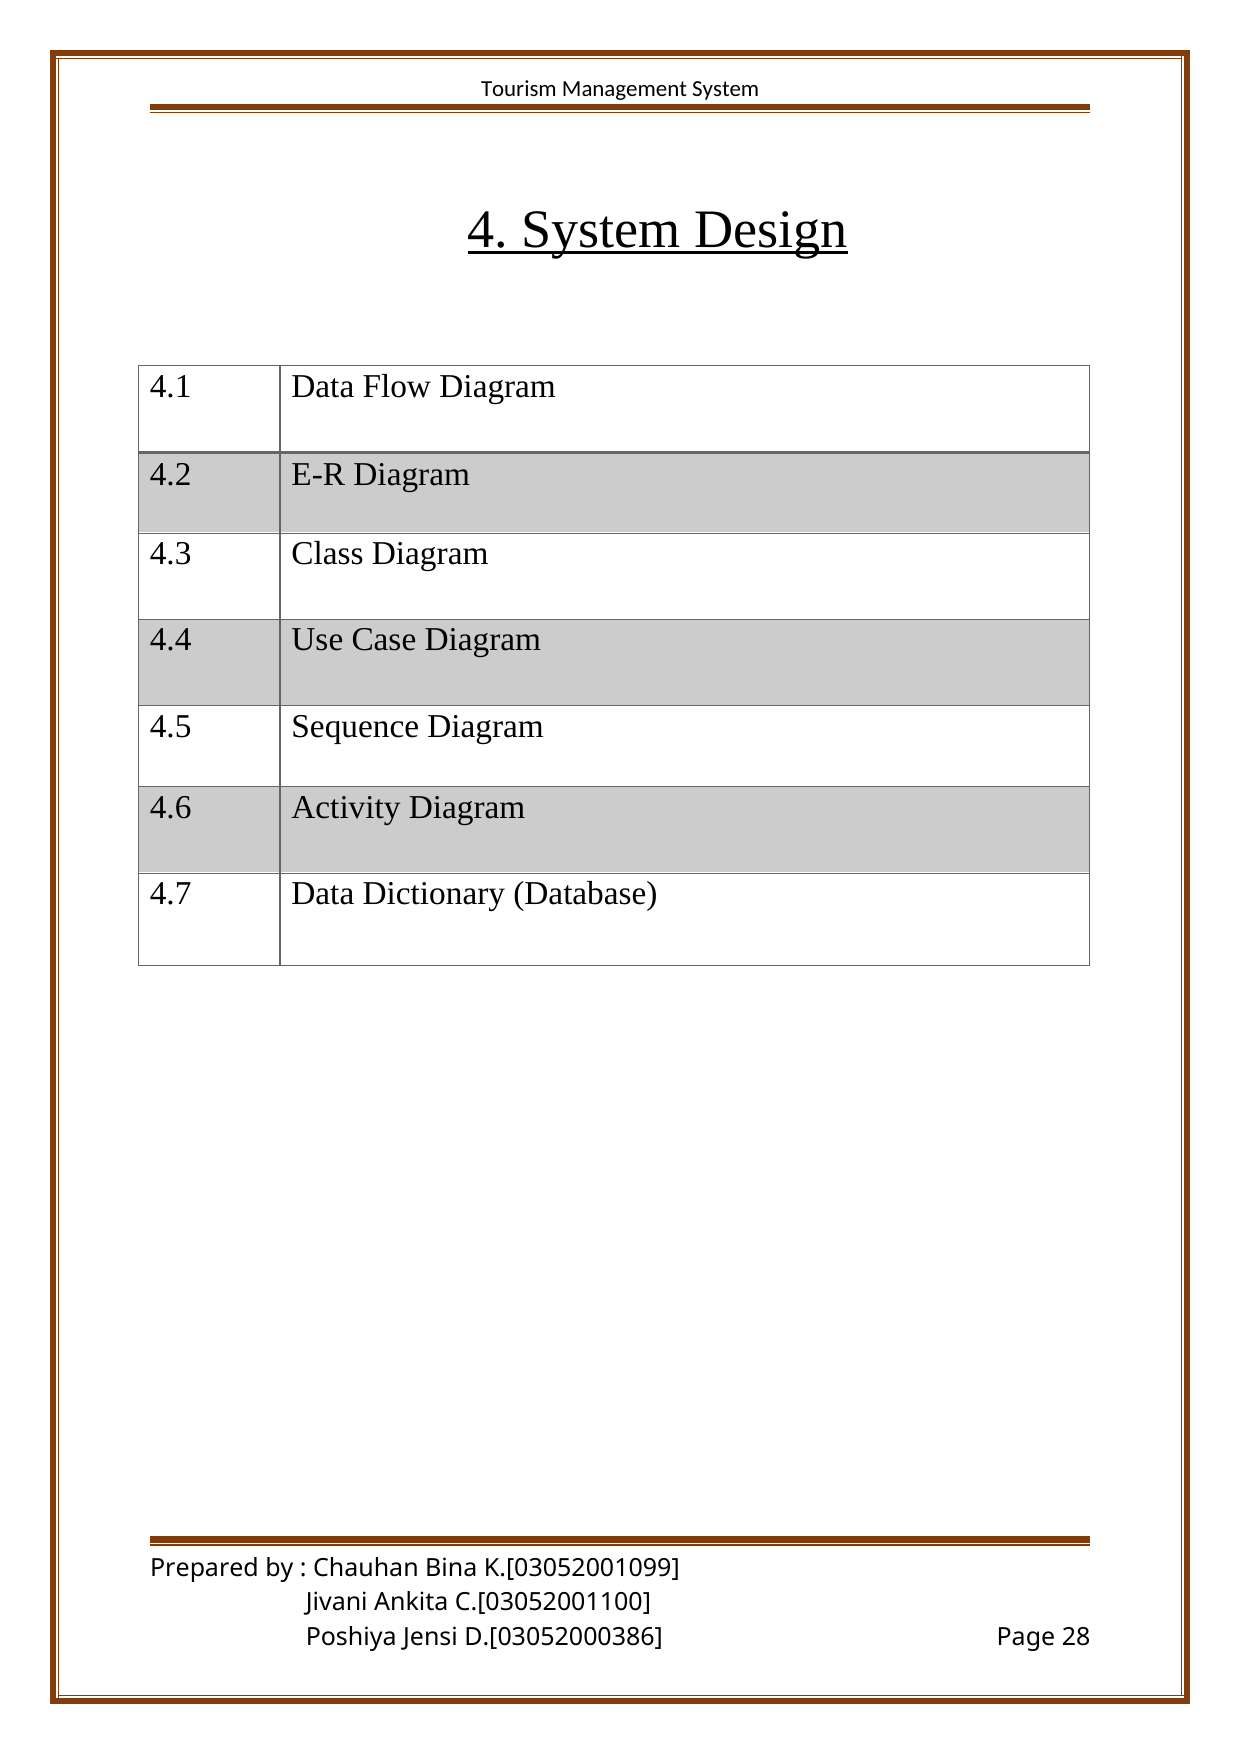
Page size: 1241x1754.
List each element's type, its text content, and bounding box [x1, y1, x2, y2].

table_cell 4.6 [139, 787, 279, 872]
table_cell 4.4 [139, 620, 279, 705]
table_cell Class Diagram [281, 534, 1089, 619]
table_cell 4.7 [139, 874, 279, 964]
table_cell Use Case Diagram [281, 620, 1089, 705]
table_header 4.1 [139, 366, 279, 451]
table_cell Data Dictionary (Database) [281, 874, 1089, 964]
table_cell Activity Diagram [281, 787, 1089, 872]
table_cell 4.2 [139, 454, 279, 532]
table_cell E-R Diagram [281, 454, 1089, 532]
table_cell 4.3 [139, 534, 279, 619]
table_header Data Flow Diagram [281, 366, 1089, 451]
table_cell 4.5 [139, 706, 279, 786]
list 4. System Design [225, 197, 1090, 259]
table_cell Sequence Diagram [281, 706, 1089, 786]
